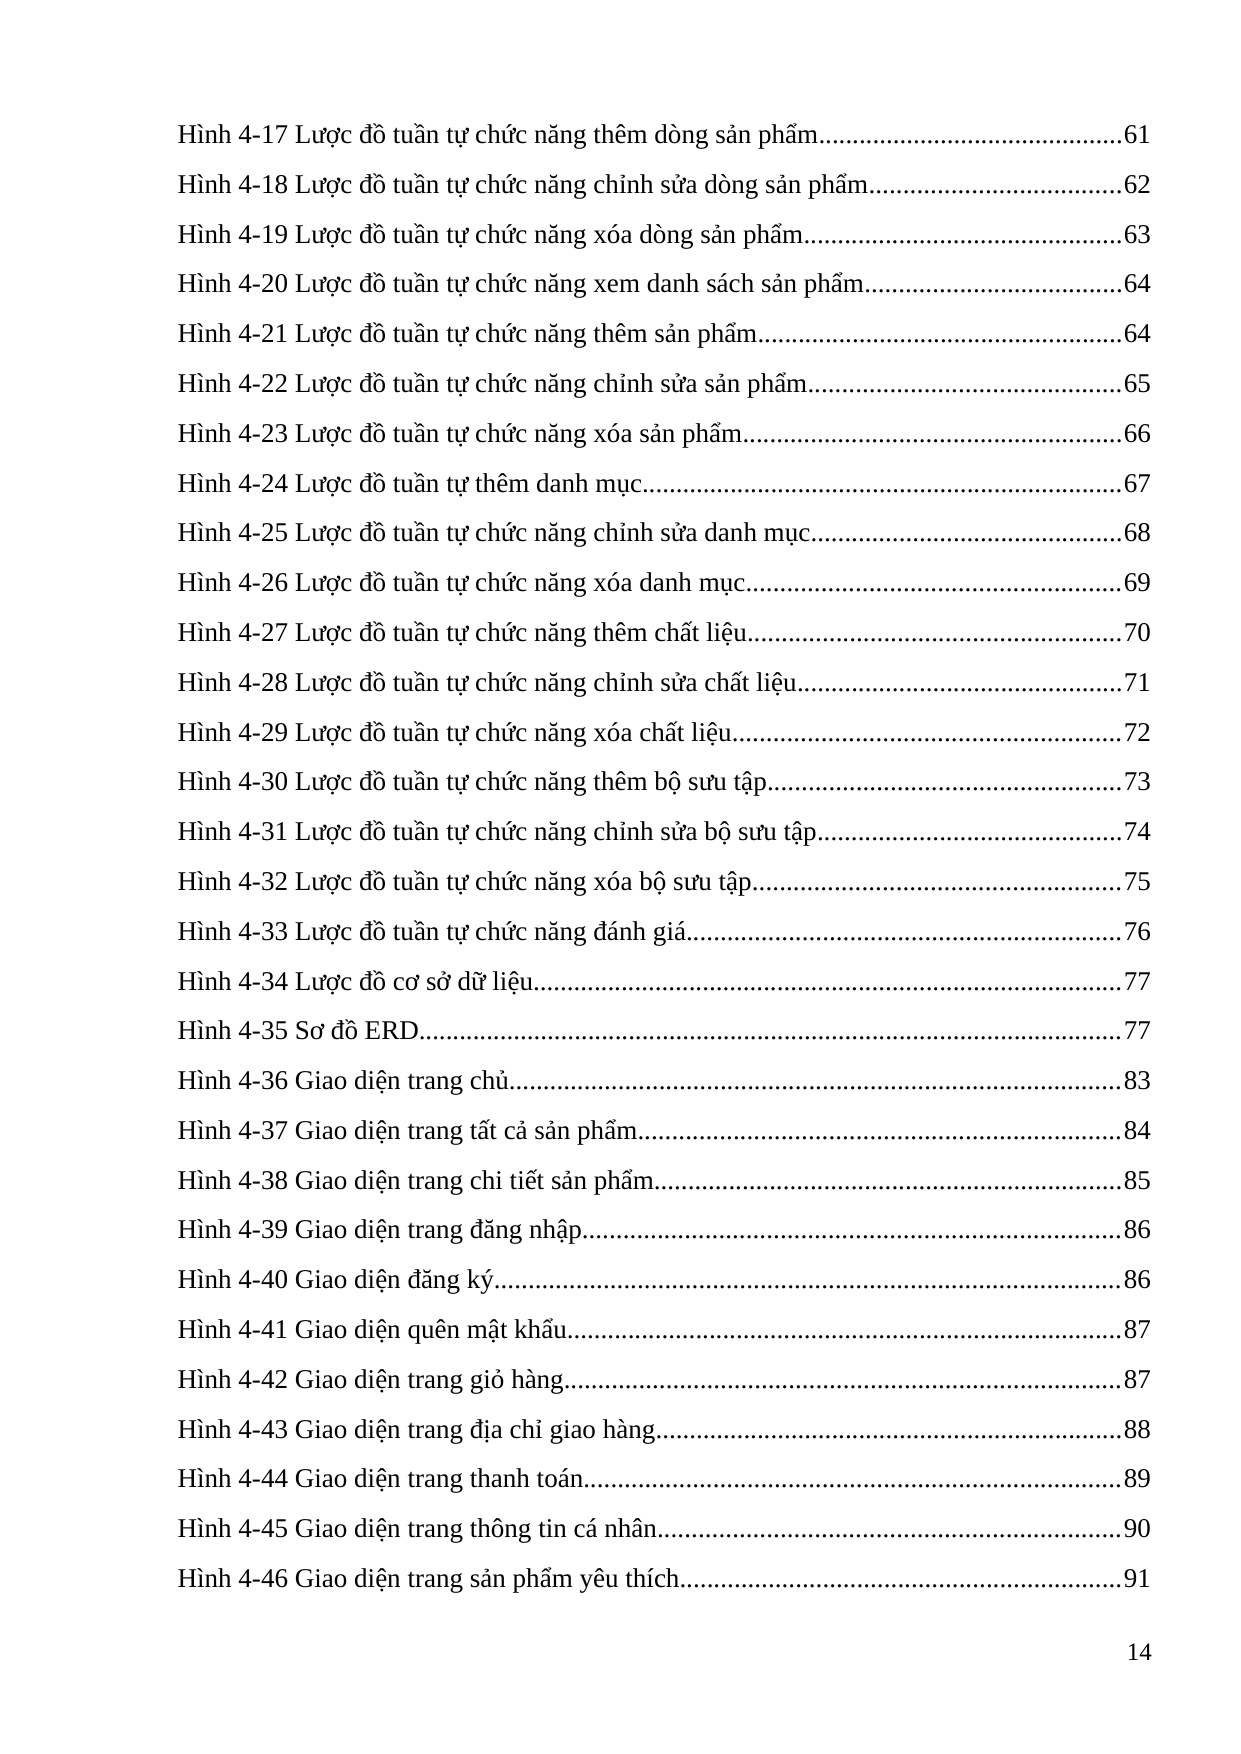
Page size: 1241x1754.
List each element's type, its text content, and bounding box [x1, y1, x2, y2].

text Hình 4-17 Lược đồ tuần tự chức năng thêm dòng sản phẩm 61 [177, 118, 1152, 149]
text Hình 4-45 Giao diện trang thông tin cá nhân 90 [177, 1512, 1152, 1543]
text Hình 4-20 Lược đồ tuần tự chức năng xem danh sách sản phẩm 64 [177, 267, 1152, 299]
text Hình 4-18 Lược đồ tuần tự chức năng chỉnh sửa dòng sản phẩm 62 [177, 168, 1152, 199]
text Hình 4-40 Giao diện đăng ký 86 [177, 1263, 1152, 1294]
text Hình 4-35 Sơ đồ ERD 77 [177, 1014, 1152, 1046]
text Hình 4-21 Lược đồ tuần tự chức năng thêm sản phẩm 64 [177, 317, 1152, 348]
text Hình 4-22 Lược đồ tuần tự chức năng chỉnh sửa sản phẩm 65 [177, 367, 1152, 398]
text Hình 4-46 Giao diện trang sản phẩm yêu thích 91 [177, 1562, 1152, 1593]
text Hình 4-43 Giao diện trang địa chỉ giao hàng 88 [177, 1413, 1152, 1444]
text Hình 4-31 Lược đồ tuần tự chức năng chỉnh sửa bộ sưu tập 74 [177, 815, 1152, 846]
text Hình 4-19 Lược đồ tuần tự chức năng xóa dòng sản phẩm 63 [177, 218, 1152, 249]
text Hình 4-33 Lược đồ tuần tự chức năng đánh giá 76 [177, 915, 1152, 946]
text Hình 4-24 Lược đồ tuần tự thêm danh mục 67 [177, 467, 1152, 498]
text Hình 4-44 Giao diện trang thanh toán 89 [177, 1462, 1152, 1494]
text Hình 4-32 Lược đồ tuần tự chức năng xóa bộ sưu tập 75 [177, 865, 1152, 896]
text Hình 4-25 Lược đồ tuần tự chức năng chỉnh sửa danh mục 68 [177, 516, 1152, 548]
text Hình 4-28 Lược đồ tuần tự chức năng chỉnh sửa chất liệu 71 [177, 666, 1152, 697]
text Hình 4-38 Giao diện trang chi tiết sản phẩm 85 [177, 1164, 1152, 1195]
text Hình 4-23 Lược đồ tuần tự chức năng xóa sản phẩm 66 [177, 417, 1152, 448]
text Hình 4-34 Lược đồ cơ sở dữ liệu 77 [177, 964, 1152, 996]
text Hình 4-27 Lược đồ tuần tự chức năng thêm chất liệu 70 [177, 616, 1152, 647]
text Hình 4-37 Giao diện trang tất cả sản phẩm 84 [177, 1114, 1152, 1145]
text Hình 4-39 Giao diện trang đăng nhập 86 [177, 1213, 1152, 1245]
text Hình 4-42 Giao diện trang giỏ hàng 87 [177, 1363, 1152, 1394]
text Hình 4-26 Lược đồ tuần tự chức năng xóa danh mục 69 [177, 566, 1152, 597]
text Hình 4-30 Lược đồ tuần tự chức năng thêm bộ sưu tập 73 [177, 765, 1152, 797]
text Hình 4-36 Giao diện trang chủ 83 [177, 1064, 1152, 1095]
text Hình 4-29 Lược đồ tuần tự chức năng xóa chất liệu 72 [177, 716, 1152, 747]
text Hình 4-41 Giao diện quên mật khẩu 87 [177, 1313, 1152, 1344]
